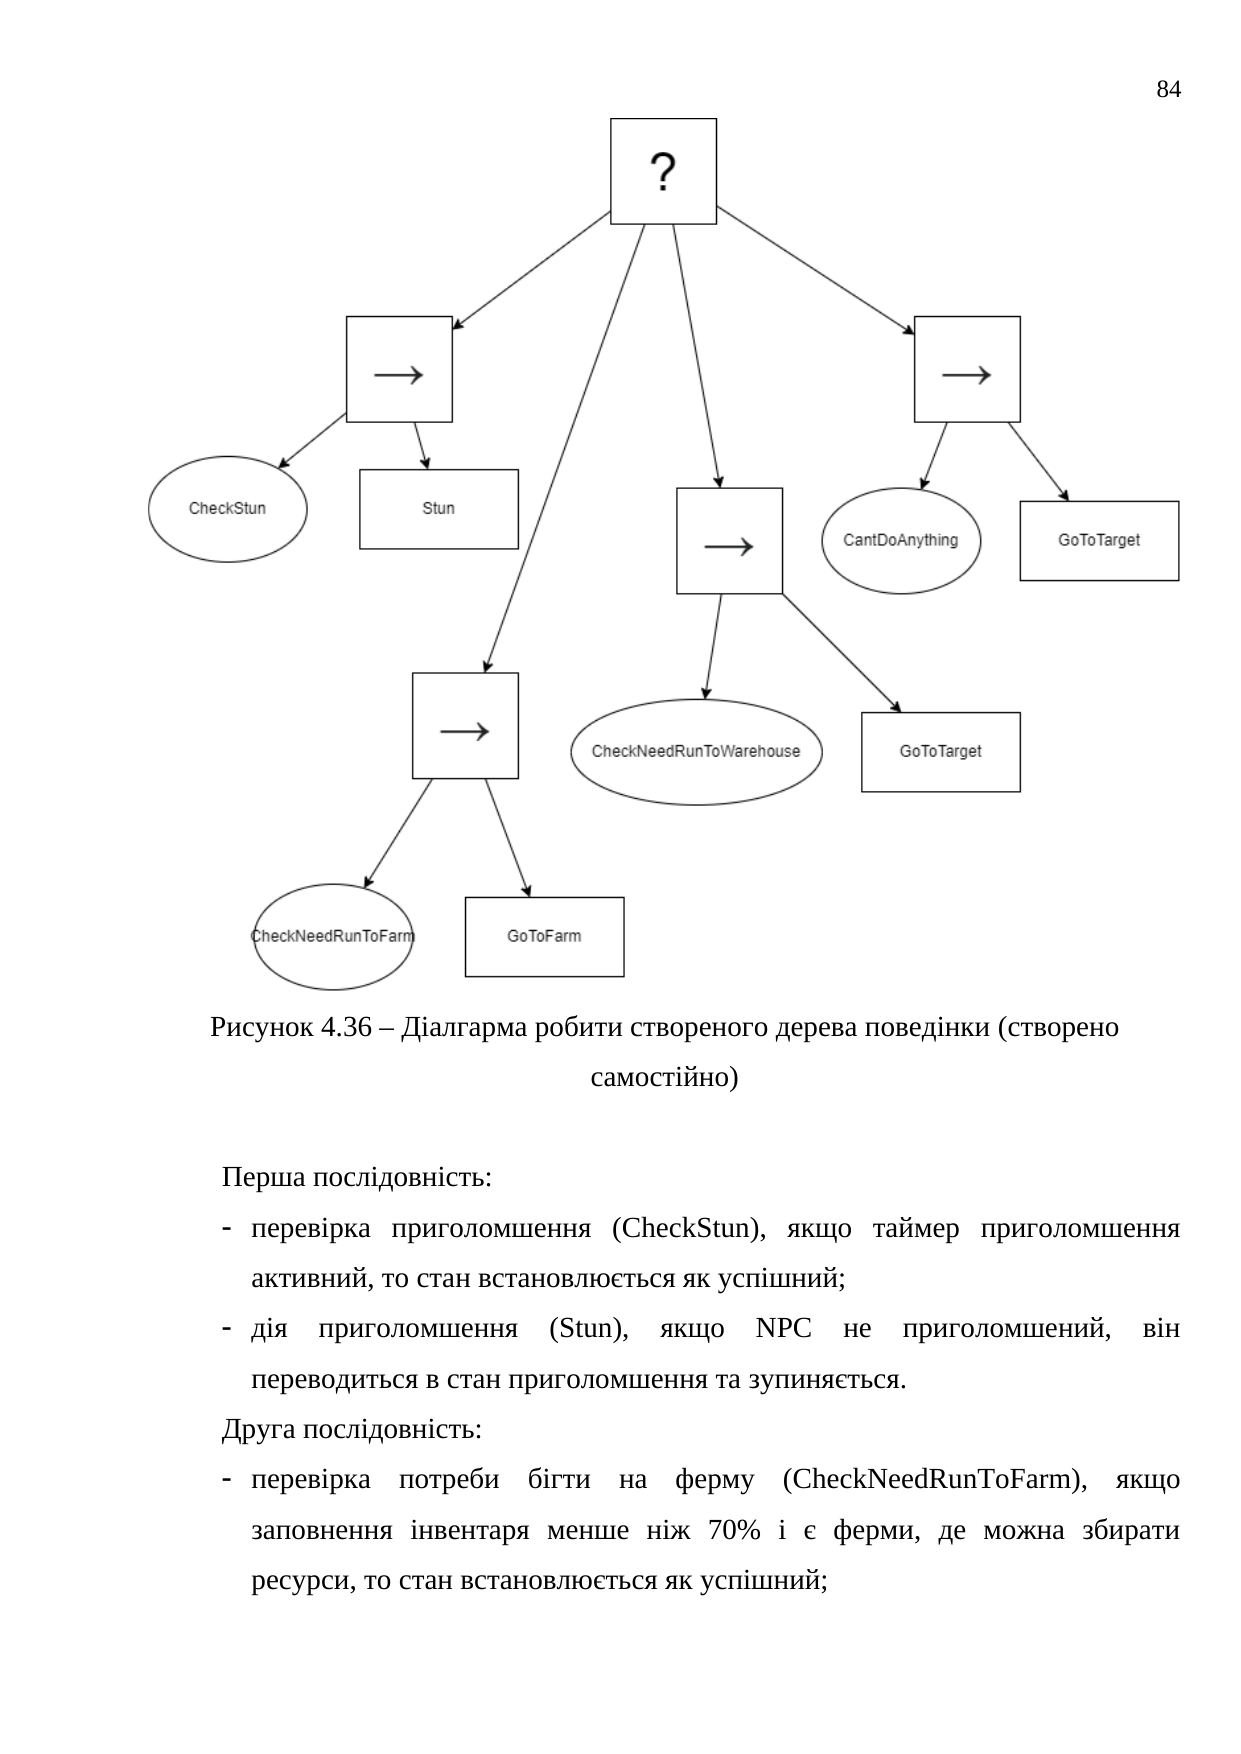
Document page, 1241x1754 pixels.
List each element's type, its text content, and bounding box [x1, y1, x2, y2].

text дія приголомшення (Stun), якщо NPC не приголомшений, він переводиться в стан приголомшення та зупиняється. [222, 1311, 1181, 1394]
text Перша послідовність: [148, 1159, 1181, 1193]
picture [148, 118, 1181, 992]
text Друга послідовність: [148, 1411, 1181, 1445]
text перевірка потреби бігти на ферму (CheckNeedRunToFarm), якщо заповнення інвентаря менше ніж 70% і є ферми, де можна збирати ресурси, то стан встановлюється як успішний; [222, 1462, 1181, 1596]
text Рисунок 4.36 – Діалгарма робити створеного дерева поведінки (створено самостійно) [148, 1009, 1181, 1092]
text перевірка приголомшення (CheckStun), якщо таймер приголомшення активний, то стан встановлюється як успішний; [222, 1210, 1181, 1294]
